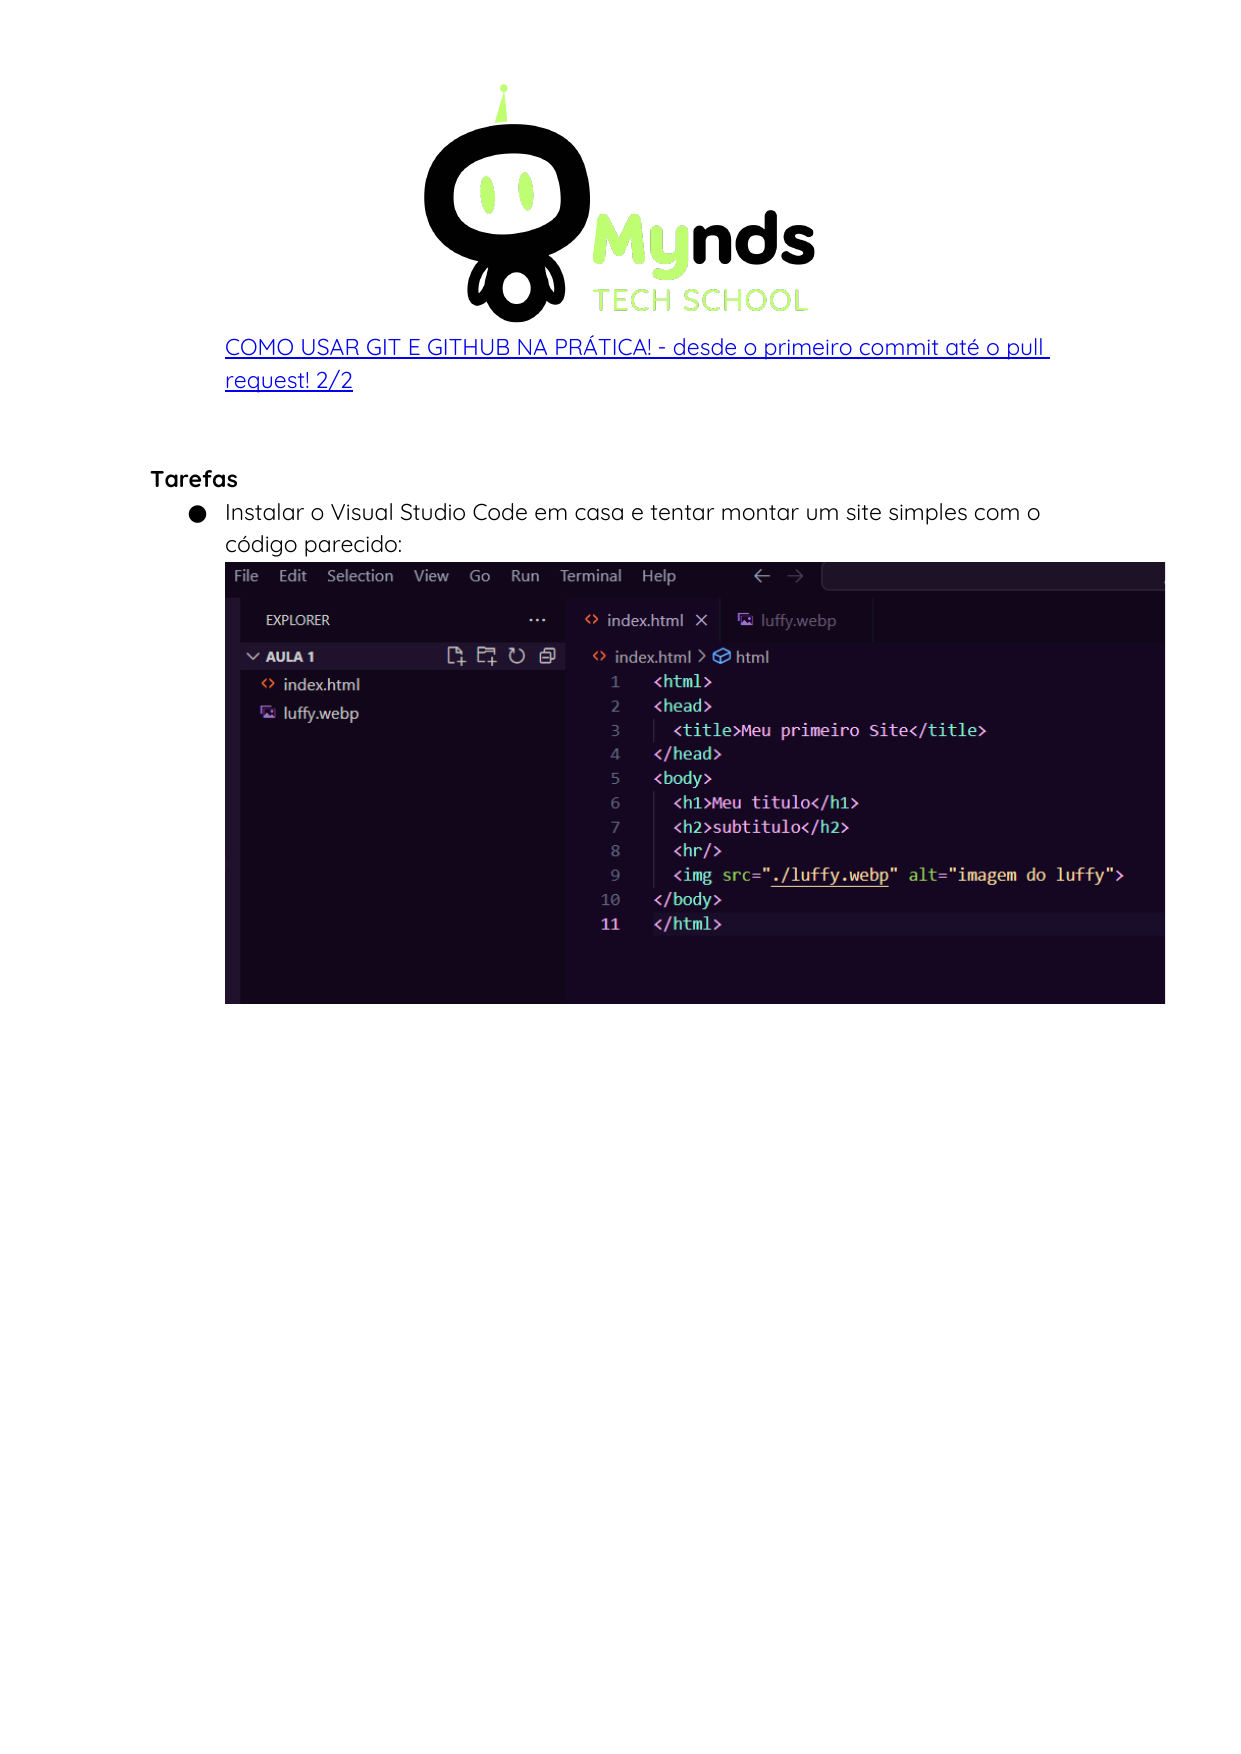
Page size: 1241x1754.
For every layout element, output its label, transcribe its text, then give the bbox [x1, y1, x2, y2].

text Tarefas [150, 464, 1090, 493]
picture [415, 75, 825, 329]
picture [225, 562, 1166, 1004]
